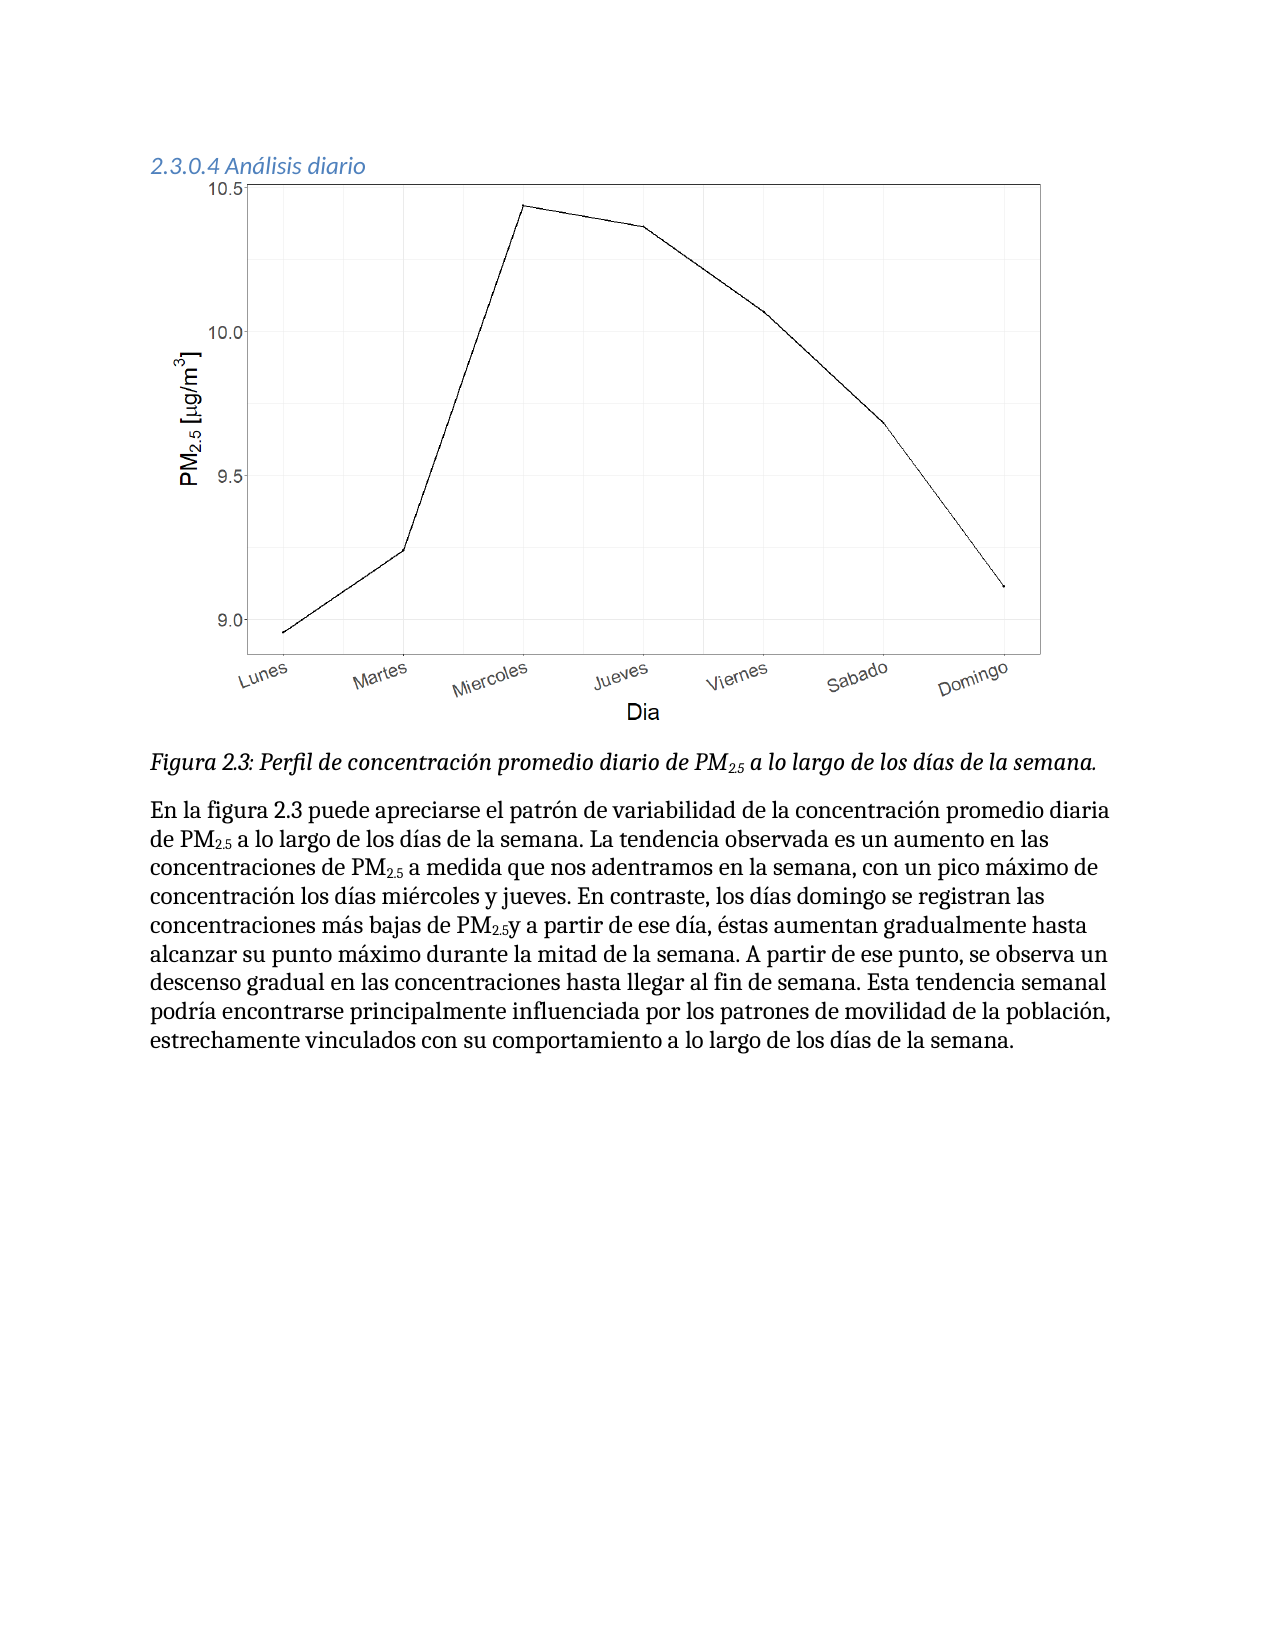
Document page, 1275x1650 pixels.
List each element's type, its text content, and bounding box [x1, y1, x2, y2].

picture [168, 180, 1044, 728]
text En la figura 2.3 puede apreciarse el patrón de variabilidad de la concentración promedio diaria de PM2.5 a lo largo de los días de la semana. La tendencia observada es un aumento en las concentraciones de PM2.5 a medida que nos adentramos en la semana, con un pico máximo de concentración los días miércoles y jueves. En contraste, los días domingo se registran las concentraciones más bajas de PM2.5y a partir de ese día, éstas aumentan gradualmente hasta alcanzar su punto máximo durante la mitad de la semana. A partir de ese punto, se observa un descenso gradual en las concentraciones hasta llegar al fin de semana. Esta tendencia semanal podría encontrarse principalmente influenciada por los patrones de movilidad de la población, estrechamente vinculados con su comportamiento a lo largo de los días de la semana. [150, 796, 1125, 1054]
subtitle 2.3.0.4 Análisis diario [150, 150, 1125, 181]
text Figura 2.3: Perfil de concentración promedio diario de PM2.5 a lo largo de los días de la semana. [150, 748, 1125, 777]
